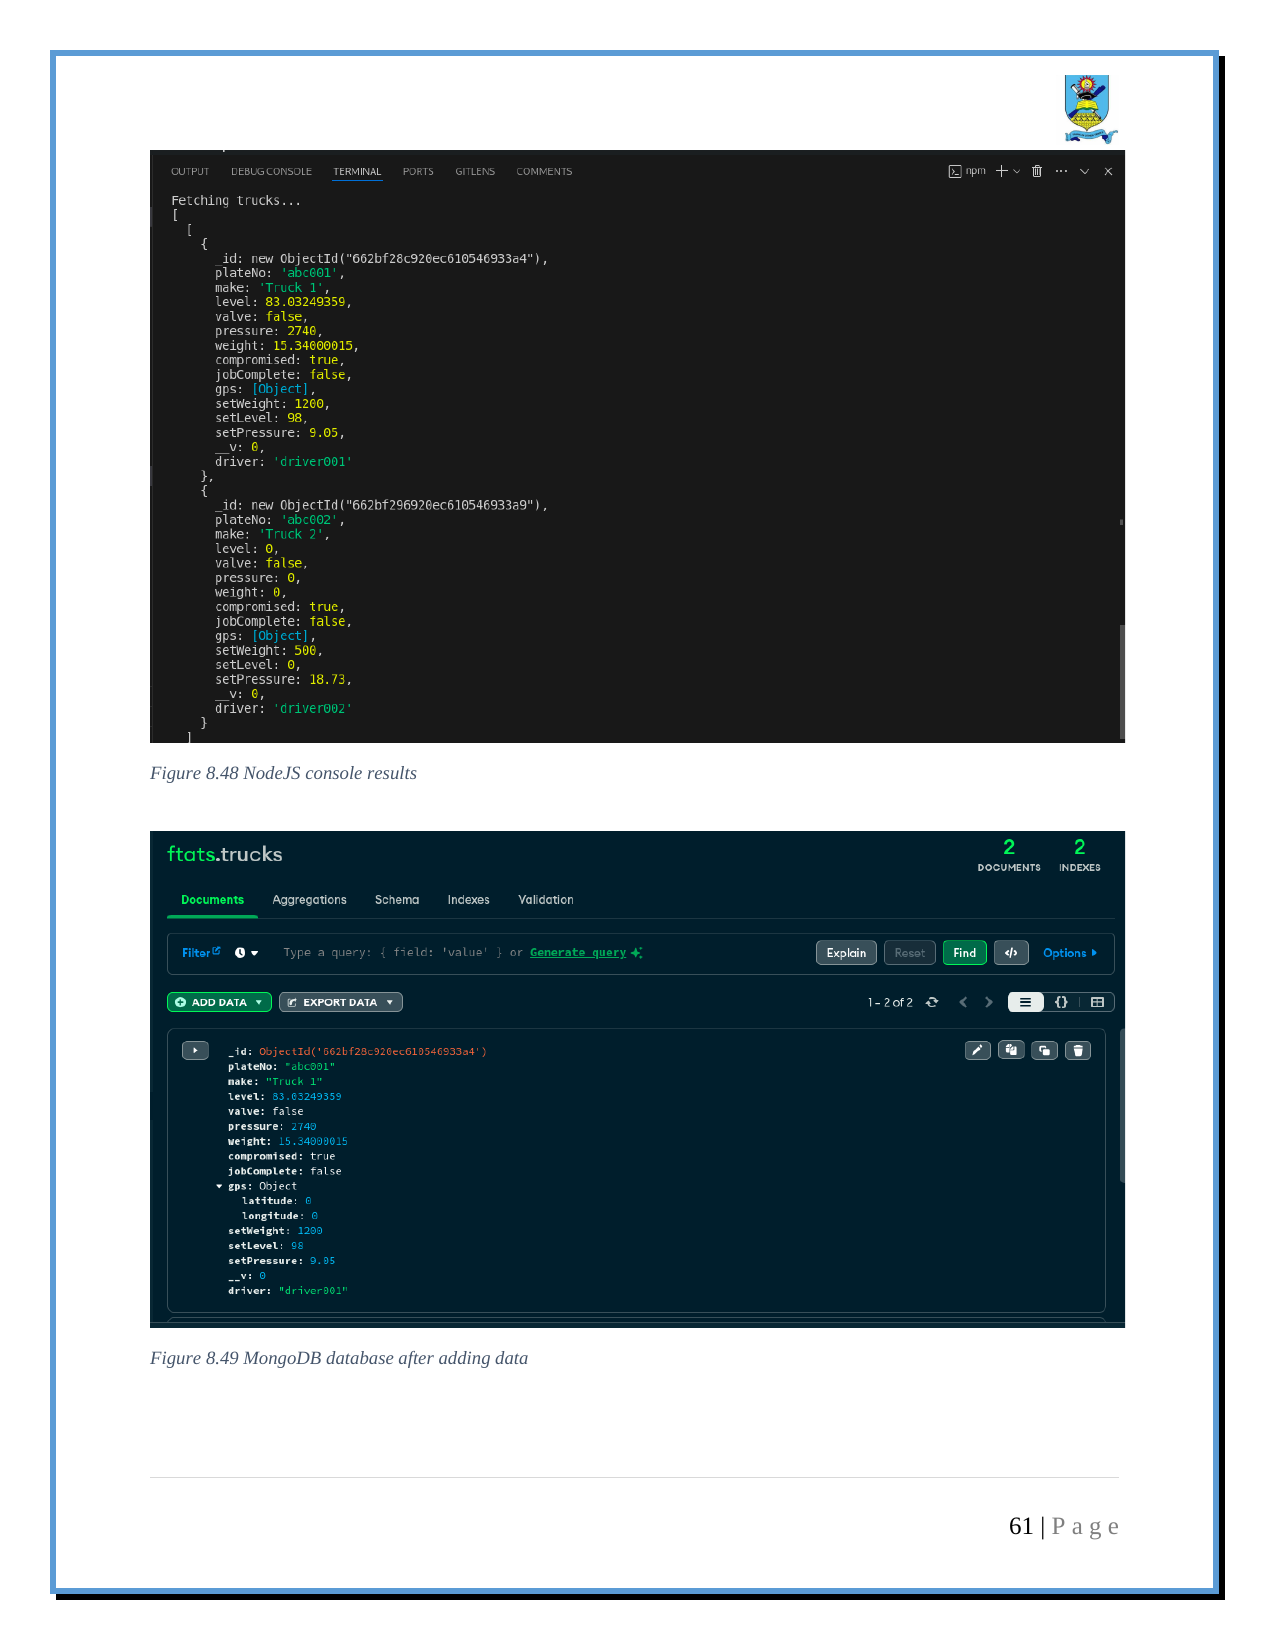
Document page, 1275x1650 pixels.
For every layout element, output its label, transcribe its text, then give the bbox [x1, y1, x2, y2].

picture [150, 831, 1125, 1328]
picture [150, 150, 1125, 743]
picture [1056, 75, 1119, 145]
